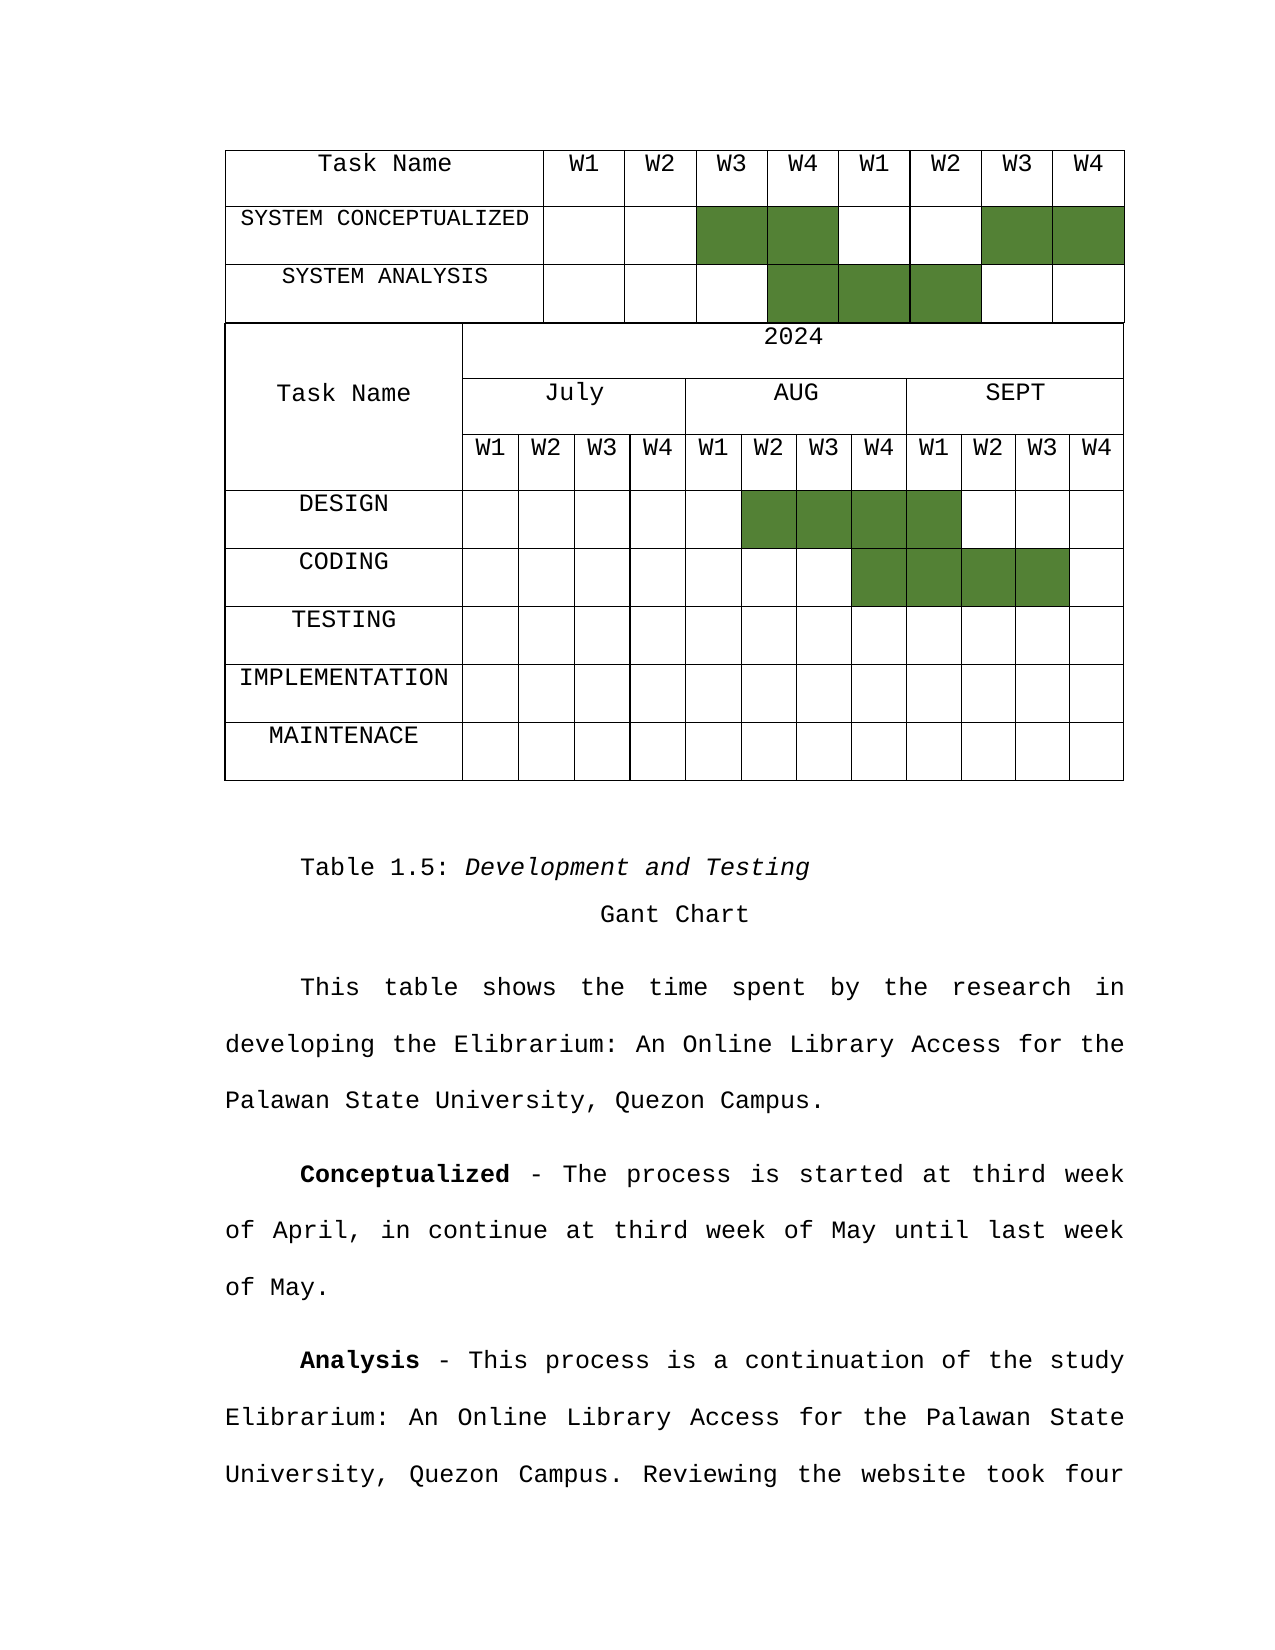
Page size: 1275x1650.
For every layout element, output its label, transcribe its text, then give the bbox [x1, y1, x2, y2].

table_cell [742, 491, 796, 548]
table_cell [686, 665, 741, 722]
table_cell [907, 549, 961, 606]
table_cell CODING [226, 549, 462, 606]
text This table shows the time spent by the research in developing the Elibrarium: An Online Library Access for the Palawan State University, Quezon Campus. [225, 974, 1125, 1116]
table_cell [911, 207, 981, 264]
table_cell [463, 665, 518, 722]
table_cell W2 [911, 151, 981, 206]
table_cell DESIGN [226, 491, 462, 548]
table_cell W1 [463, 435, 518, 489]
table_cell [697, 265, 767, 322]
table_cell W2 [519, 435, 574, 489]
table_cell W2 [962, 435, 1015, 489]
table_cell [852, 607, 906, 664]
table_cell [1053, 265, 1124, 322]
table_cell W1 [839, 151, 909, 206]
table_cell [852, 491, 906, 548]
table_cell [686, 549, 741, 606]
table_cell MAINTENACE [226, 723, 462, 780]
table_cell W3 [575, 435, 629, 489]
table_cell [519, 549, 574, 606]
table_cell [852, 665, 906, 722]
table_cell [519, 607, 574, 664]
table_cell [911, 265, 981, 322]
table_cell [1016, 723, 1069, 780]
table_cell [982, 265, 1052, 322]
table_cell W2 [742, 435, 796, 489]
table_cell [797, 723, 851, 780]
table_cell [768, 265, 838, 322]
table_cell [1016, 549, 1069, 606]
table_cell [797, 491, 851, 548]
table_cell W2 [625, 151, 696, 206]
table_cell [625, 207, 696, 264]
table_cell [962, 665, 1015, 722]
table_cell [625, 265, 696, 322]
table_cell IMPLEMENTATION [226, 665, 462, 722]
table_cell [962, 549, 1015, 606]
table_cell [852, 549, 906, 606]
table_cell [1016, 491, 1069, 548]
table_cell [519, 723, 574, 780]
table_cell SYSTEM CONCEPTUALIZED [226, 207, 543, 264]
table_cell [907, 491, 961, 548]
table_cell W3 [982, 151, 1052, 206]
table_cell W4 [1070, 435, 1123, 489]
table_cell [686, 491, 741, 548]
table_cell [742, 723, 796, 780]
table_cell [907, 607, 961, 664]
table_cell [463, 607, 518, 664]
table_cell [839, 265, 909, 322]
table_cell [742, 607, 796, 664]
table_cell [686, 607, 741, 664]
table_cell [797, 607, 851, 664]
text Conceptualized - The process is started at third week of April, in continue at third week of May until last week of May. [225, 1161, 1125, 1303]
table_cell [544, 207, 624, 264]
table_cell [797, 549, 851, 606]
table_cell [839, 207, 909, 264]
table_cell [697, 207, 767, 264]
table_cell [686, 723, 741, 780]
table_cell [962, 491, 1015, 548]
table_cell [742, 665, 796, 722]
table_cell [982, 207, 1052, 264]
table_cell [575, 607, 629, 664]
table_cell W1 [544, 151, 624, 206]
table_cell [962, 723, 1015, 780]
table_cell [519, 665, 574, 722]
text Table 1.5: Development and Testing [225, 854, 1125, 882]
table_cell [519, 491, 574, 548]
table_cell W3 [697, 151, 767, 206]
table_cell [544, 265, 624, 322]
table_cell [1070, 491, 1123, 548]
table_cell SYSTEM ANALYSIS [226, 265, 543, 322]
table_cell [631, 491, 685, 548]
table_cell [797, 665, 851, 722]
table_cell [575, 491, 629, 548]
table_cell [852, 723, 906, 780]
text Gant Chart [225, 901, 1125, 929]
table_cell [463, 723, 518, 780]
table_header 2024 [463, 324, 1123, 378]
table_cell W1 [686, 435, 741, 489]
table_cell [907, 665, 961, 722]
table_cell [575, 665, 629, 722]
table_cell W1 [907, 435, 961, 489]
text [225, 1348, 1125, 1489]
table_cell TESTING [226, 607, 462, 664]
table_cell [631, 607, 685, 664]
table_cell [1070, 549, 1123, 606]
table_cell [463, 549, 518, 606]
table_cell W4 [852, 435, 906, 489]
table_cell [631, 665, 685, 722]
table_cell [631, 723, 685, 780]
table_cell W4 [768, 151, 838, 206]
table_cell W4 [1053, 151, 1124, 206]
table_cell [768, 207, 838, 264]
table_cell W3 [1016, 435, 1069, 489]
table_cell [1070, 607, 1123, 664]
table_cell [1016, 665, 1069, 722]
table_cell [631, 549, 685, 606]
table_cell [575, 723, 629, 780]
table_cell [1053, 207, 1124, 264]
table_cell [1070, 723, 1123, 780]
table_cell [463, 491, 518, 548]
table_cell AUG [686, 379, 906, 434]
table_cell [1070, 665, 1123, 722]
table_cell [907, 723, 961, 780]
table_cell [742, 549, 796, 606]
table_cell [1016, 607, 1069, 664]
table_cell [575, 549, 629, 606]
table_header Task Name [226, 324, 462, 489]
table_cell SEPT [907, 379, 1123, 434]
table_cell W3 [797, 435, 851, 489]
table_cell W4 [631, 435, 685, 489]
table_cell [962, 607, 1015, 664]
table_cell July [463, 379, 685, 434]
